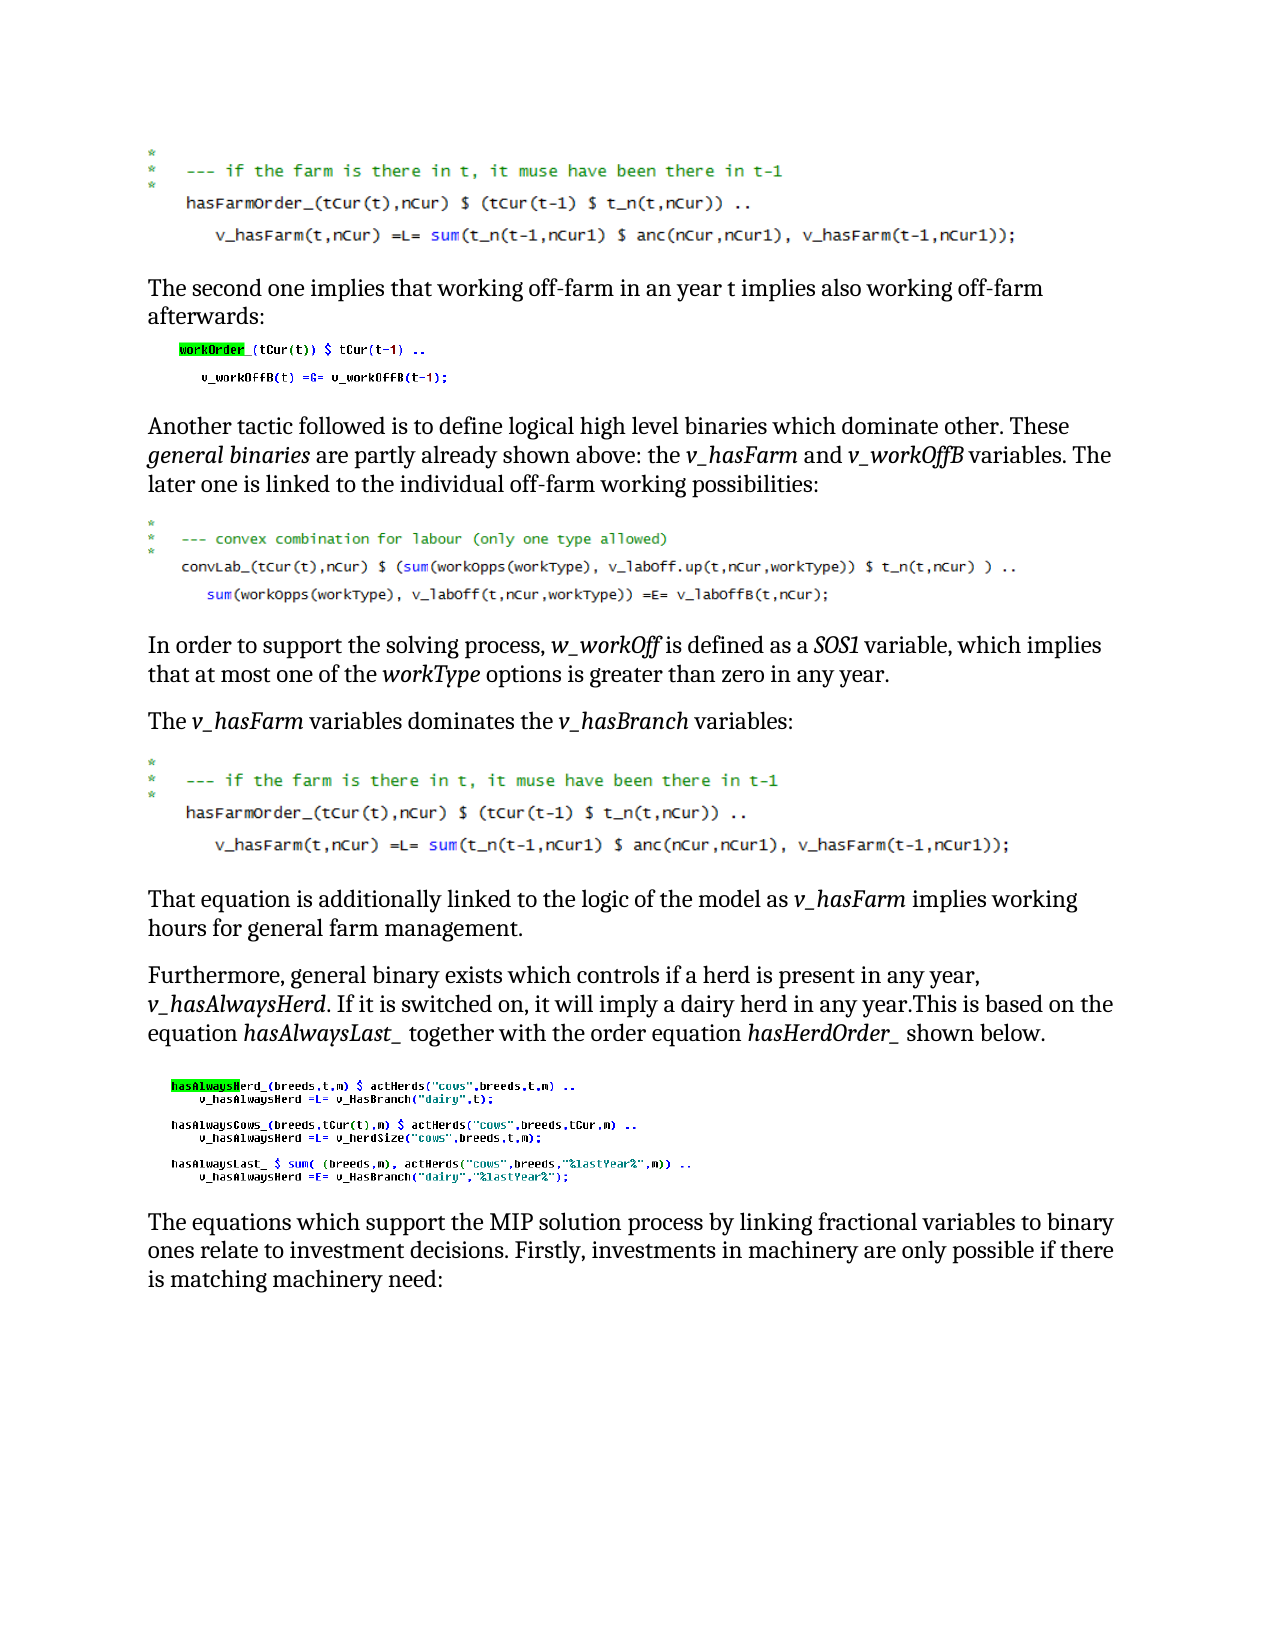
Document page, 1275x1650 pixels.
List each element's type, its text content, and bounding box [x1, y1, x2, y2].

picture [147, 1066, 1023, 1187]
text That equation is additionally linked to the logic of the model as v_hasFarm implies working hours for general farm management. [148, 885, 1127, 942]
picture [147, 754, 1023, 864]
text Furthermore, general binary exists which controls if a herd is present in any year, v_hasAlwaysHerd. If it is switched on, it will imply a dairy herd in any year.This is based on the equation hasAlwaysLast_ together with the order equation hasHerdOrder_ shown below. [148, 961, 1127, 1047]
text The equations which support the MIP solution process by linking fractional variables to binary ones relate to investment decisions. Firstly, investments in machinery are only possible if there is matching machinery need: [148, 1207, 1127, 1294]
picture [147, 147, 1023, 253]
text The v_hasFarm variables dominates the v_hasBranch variables: [148, 707, 1127, 736]
text In order to support the solving process, w_workOff is defined as a SOS1 variable, which implies that at most one of the workType options is greater than zero in any year. [148, 631, 1127, 688]
text Another tactic followed is to define logical high level binaries which dominate other. These general binaries are partly already shown above: the v_hasFarm and v_workOffB variables. The later one is linked to the individual off-farm working possibilities: [148, 412, 1127, 498]
picture [147, 517, 1023, 611]
picture [147, 331, 1023, 394]
